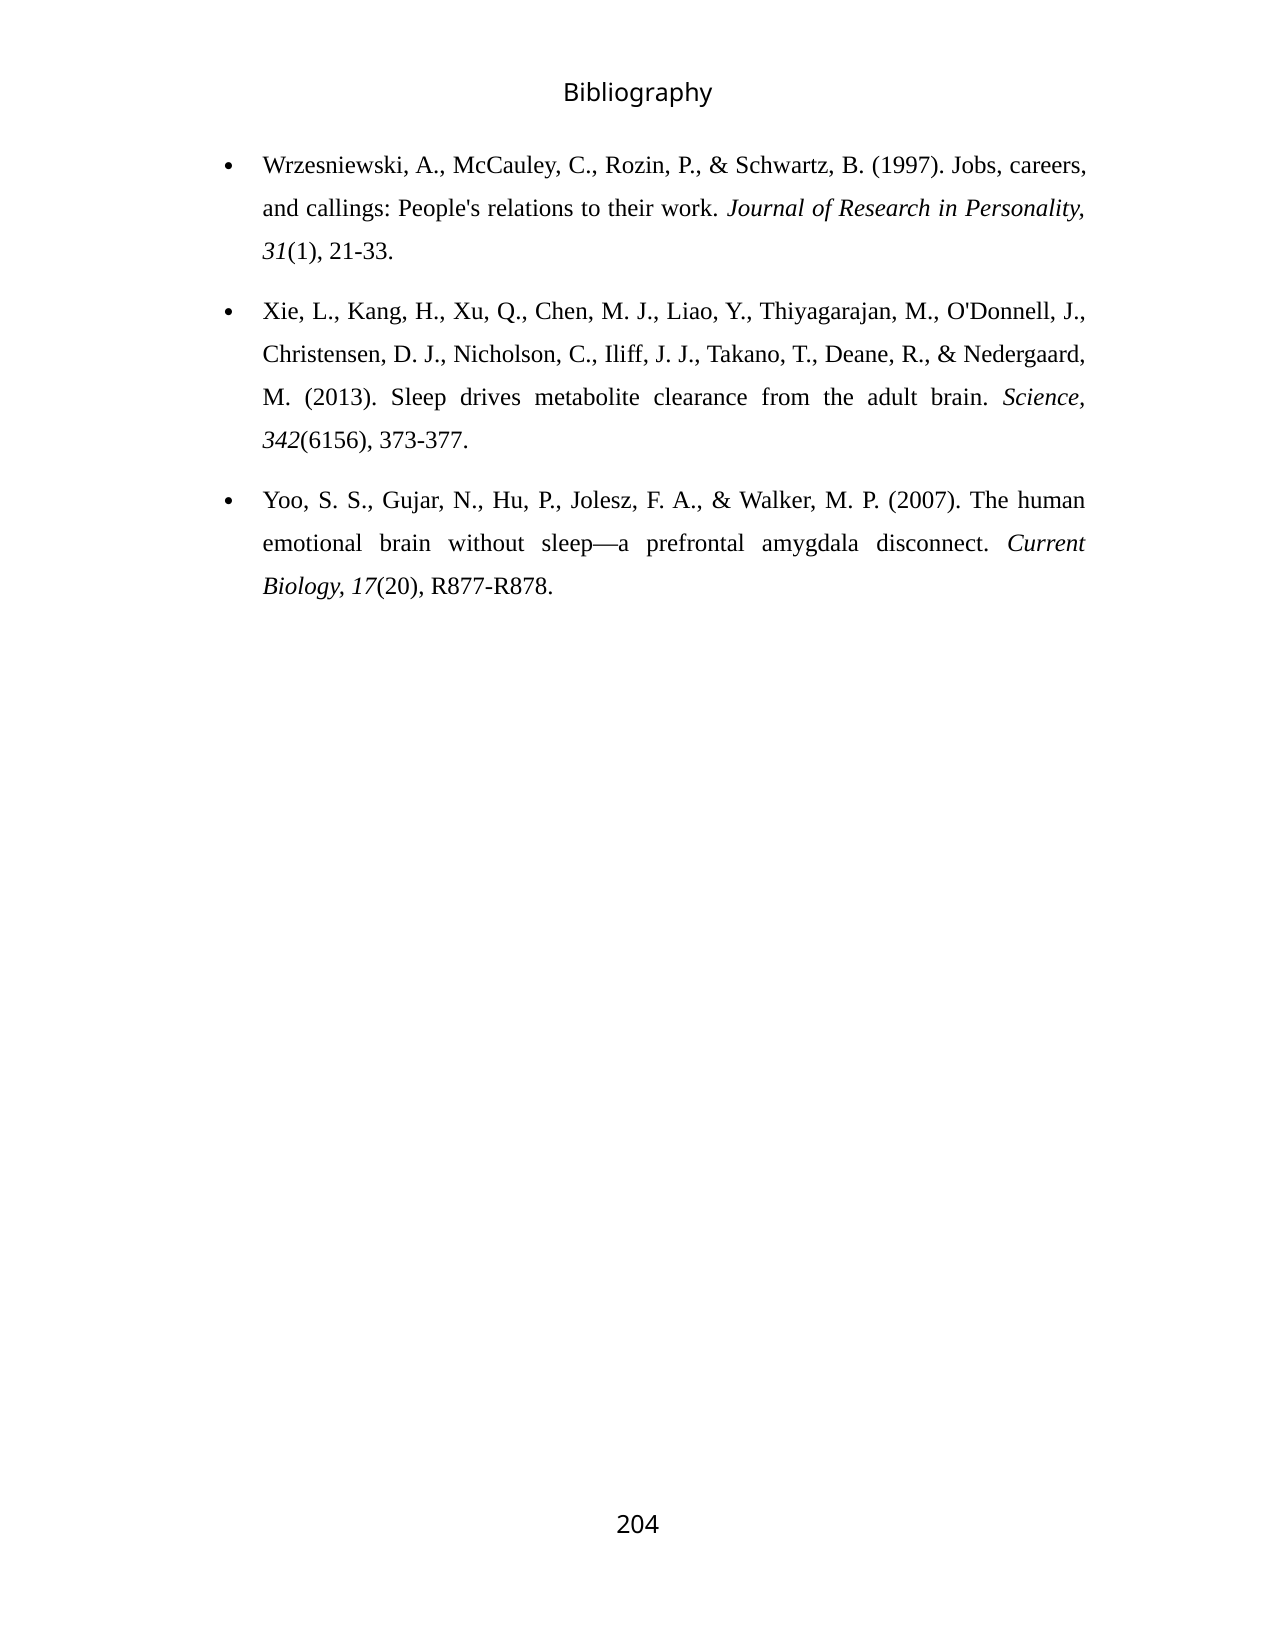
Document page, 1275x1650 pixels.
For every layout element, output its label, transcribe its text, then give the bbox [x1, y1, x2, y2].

list Xie, L., Kang, H., Xu, Q., Chen, M. J., Liao, Y., Thiyagarajan, M., O'Donnell, J., Christensen, D. J., Nicholson, C., Iliff, J. J., Takano, T., Deane, R., & Nedergaard, M. (2013). Sleep drives metabolite clearance from the adult brain. Science, 342(6156), 373-377. [225, 296, 1087, 454]
list Wrzesniewski, A., McCauley, C., Rozin, P., & Schwartz, B. (1997). Jobs, careers, and callings: People's relations to their work. Journal of Research in Personality, 31(1), 21-33. [225, 150, 1087, 265]
list Yoo, S. S., Gujar, N., Hu, P., Jolesz, F. A., & Walker, M. P. (2007). The human emotional brain without sleep—a prefrontal amygdala disconnect. Current Biology, 17(20), R877-R878. [225, 485, 1087, 600]
